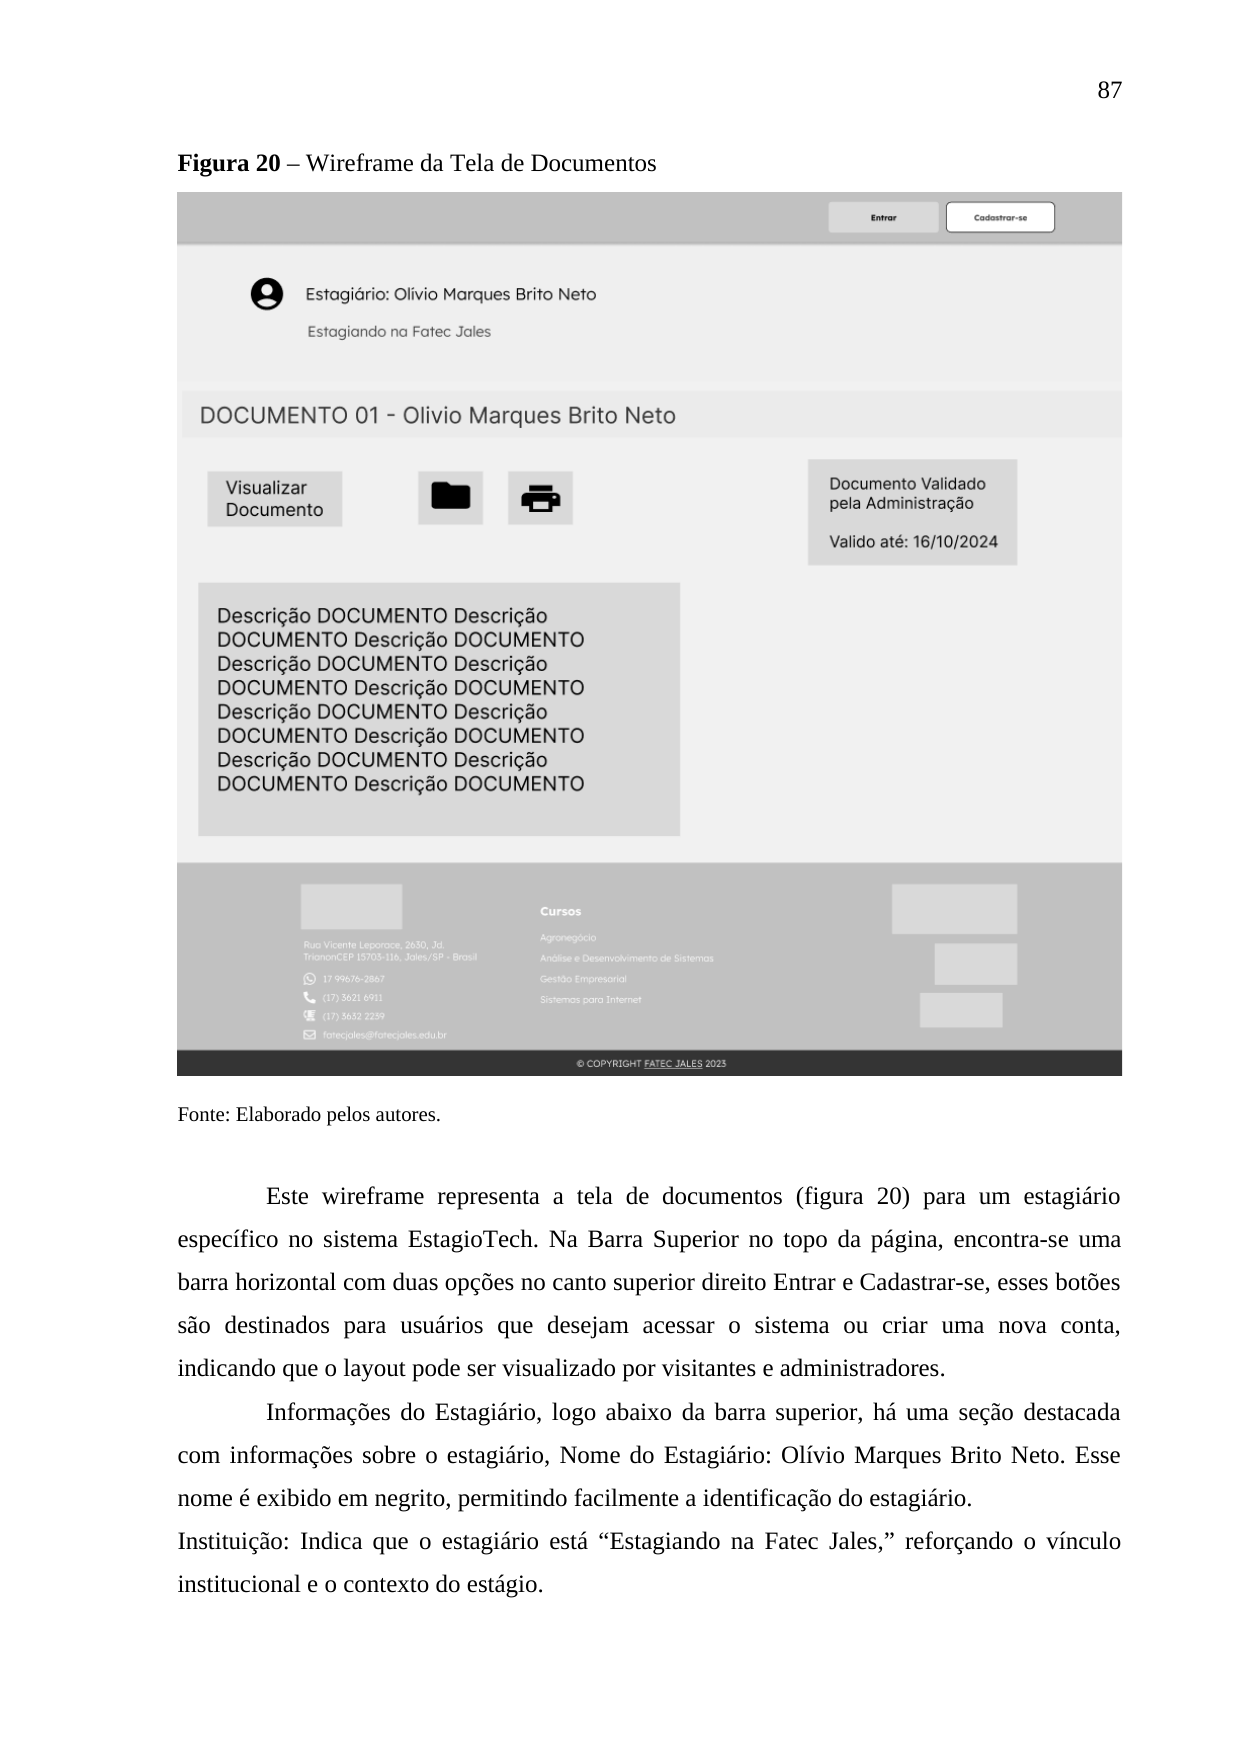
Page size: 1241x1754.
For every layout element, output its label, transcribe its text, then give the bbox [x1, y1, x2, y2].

text Informações do Estagiário, logo abaixo da barra superior, há uma seção destacada com informações sobre o estagiário, Nome do Estagiário: Olívio Marques Brito Neto. Esse nome é exibido em negrito, permitindo facilmente a identificação do estagiário. [177, 1397, 1122, 1512]
text Figura 20 – Wireframe da Tela de Documentos [177, 148, 1122, 176]
text Instituição: Indica que o estagiário está “Estagiando na Fatec Jales,” reforçando o vínculo institucional e o contexto do estágio. [177, 1526, 1122, 1598]
picture [177, 192, 1123, 1076]
text Fonte: Elaborado pelos autores. [177, 1076, 1122, 1126]
text Este wireframe representa a tela de documentos (figura 20) para um estagiário específico no sistema EstagioTech. Na Barra Superior no topo da página, encontra-se uma barra horizontal com duas opções no canto superior direito Entrar e Cadastrar-se, esses botões são destinados para usuários que desejam acessar o sistema ou criar uma nova conta, indicando que o layout pode ser visualizado por visitantes e administradores. [177, 1181, 1122, 1382]
